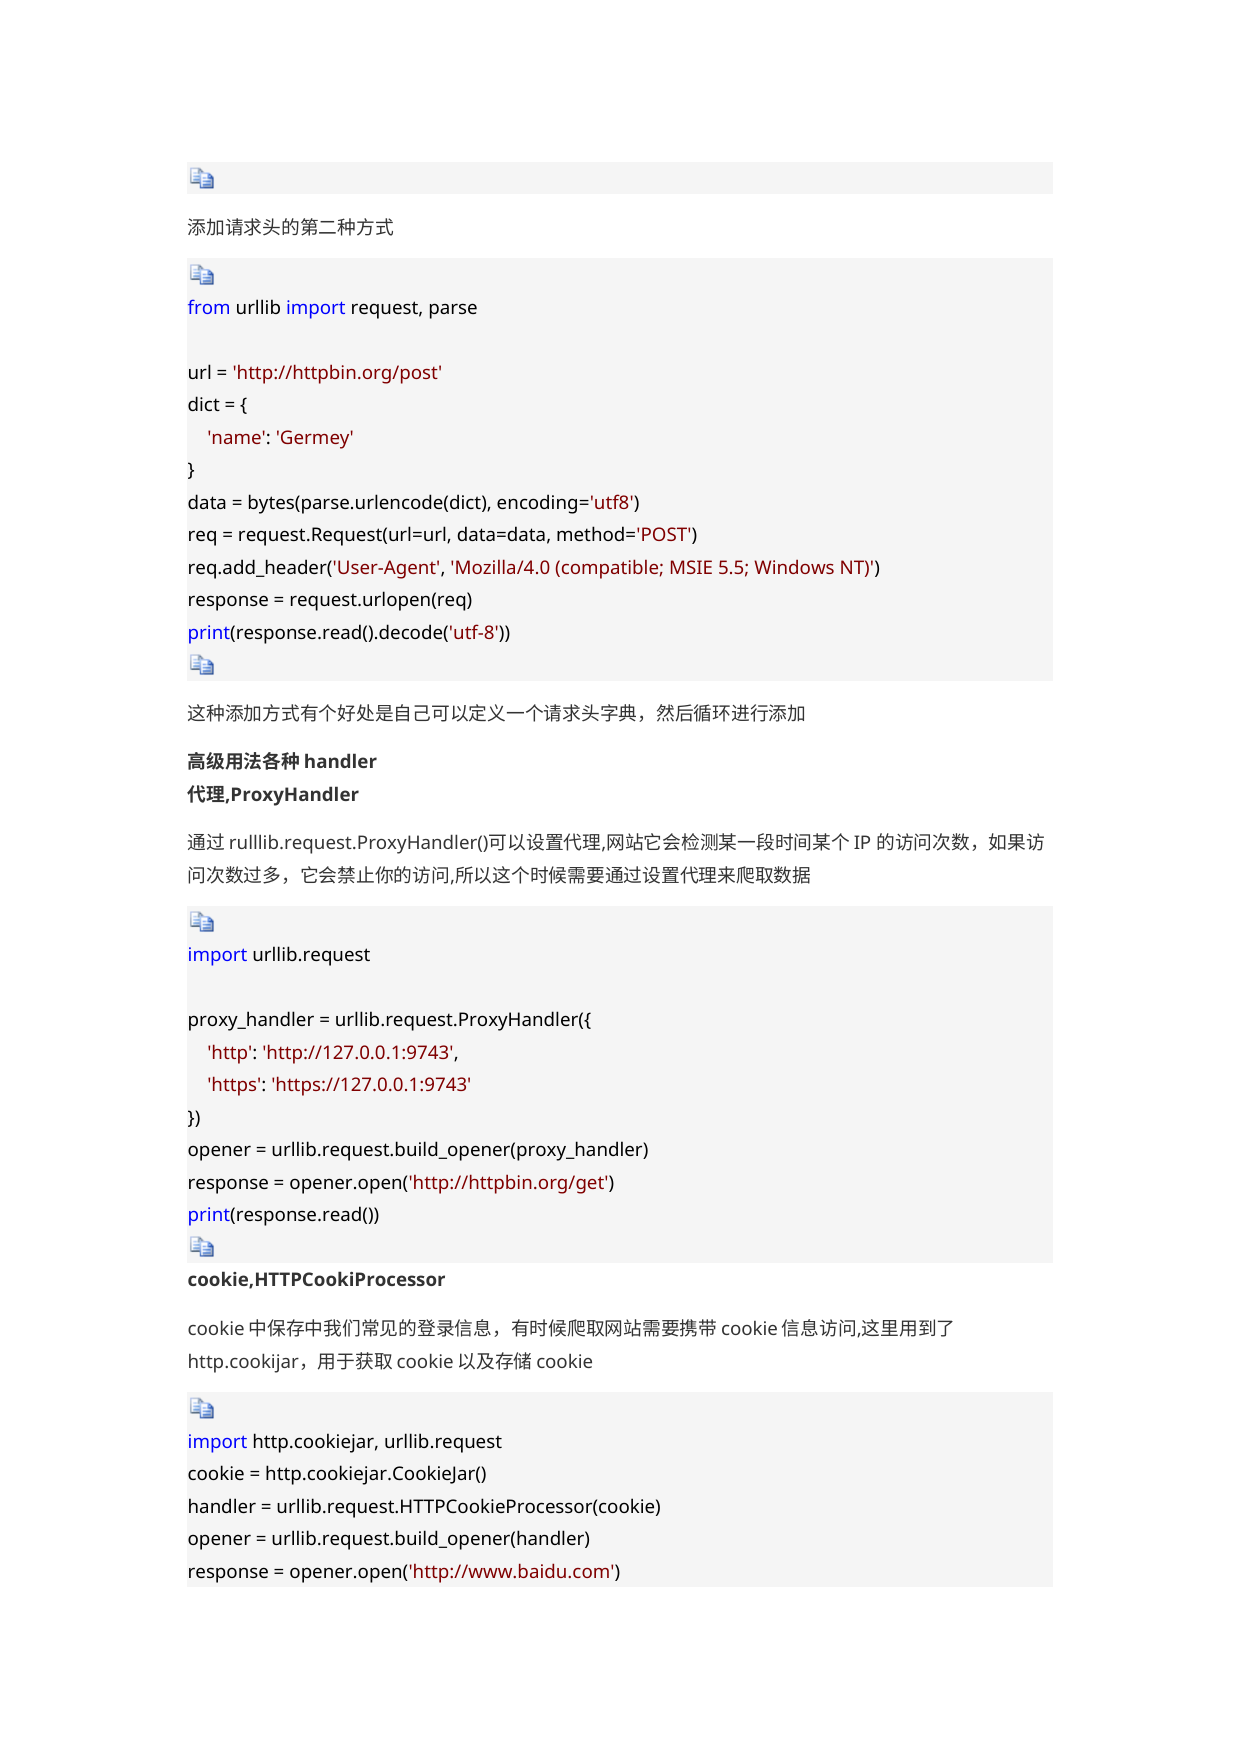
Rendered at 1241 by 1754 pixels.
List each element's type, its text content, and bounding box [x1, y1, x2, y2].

picture [187, 905, 219, 937]
text print(response.read()) [187, 1198, 1053, 1231]
text import http.cookiejar, urllib.request [187, 1424, 1053, 1457]
text cookie,HTTPCookiProcessor [187, 1263, 1053, 1296]
picture [187, 258, 219, 290]
text response = opener.open('http://httpbin.org/get') [187, 1166, 1053, 1198]
text cookie中保存中我们常见的登录信息，有时候爬取网站需要携带cookie信息访问,这里用到了http.cookijar，用于获取cookie以及存储cookie [187, 1311, 1053, 1376]
text cookie = http.cookiejar.CookieJar() [187, 1457, 1053, 1489]
text req.add_header('User-Agent', 'Mozilla/4.0 (compatible; MSIE 5.5; Windows NT)') [187, 551, 1053, 583]
picture [187, 162, 219, 194]
text opener = urllib.request.build_opener(handler) [187, 1522, 1053, 1554]
text response = opener.open('http://www.baidu.com') [187, 1554, 1053, 1587]
text proxy_handler = urllib.request.ProxyHandler({ [187, 1003, 1053, 1036]
picture [187, 648, 219, 680]
text 这种添加方式有个好处是自己可以定义一个请求头字典，然后循环进行添加 [187, 696, 1053, 729]
picture [187, 1392, 219, 1424]
text import urllib.request [187, 938, 1053, 971]
text 'name': 'Germey' [187, 421, 1053, 453]
picture [187, 1230, 219, 1262]
text 高级用法各种handler [187, 744, 1053, 777]
text url = 'http://httpbin.org/post' [187, 356, 1053, 388]
text from urllib import request, parse [187, 291, 1053, 323]
text req = request.Request(url=url, data=data, method='POST') [187, 518, 1053, 551]
text dict = { [187, 388, 1053, 421]
text }) [187, 1101, 1053, 1133]
text } [187, 453, 1053, 486]
text opener = urllib.request.build_opener(proxy_handler) [187, 1133, 1053, 1166]
text handler = urllib.request.HTTPCookieProcessor(cookie) [187, 1489, 1053, 1522]
text response = request.urlopen(req) [187, 583, 1053, 616]
text 代理,ProxyHandler [187, 777, 1053, 809]
text 通过rulllib.request.ProxyHandler()可以设置代理,网站它会检测某一段时间某个IP 的访问次数，如果访问次数过多，它会禁止你的访问,所以这个时候需要通过设置代理来爬取数据 [187, 825, 1053, 890]
text 'https': 'https://127.0.0.1:9743' [187, 1068, 1053, 1101]
text 'http': 'http://127.0.0.1:9743', [187, 1036, 1053, 1068]
text 添加请求头的第二种方式 [187, 210, 1053, 243]
text print(response.read().decode('utf-8')) [187, 616, 1053, 648]
text data = bytes(parse.urlencode(dict), encoding='utf8') [187, 486, 1053, 518]
